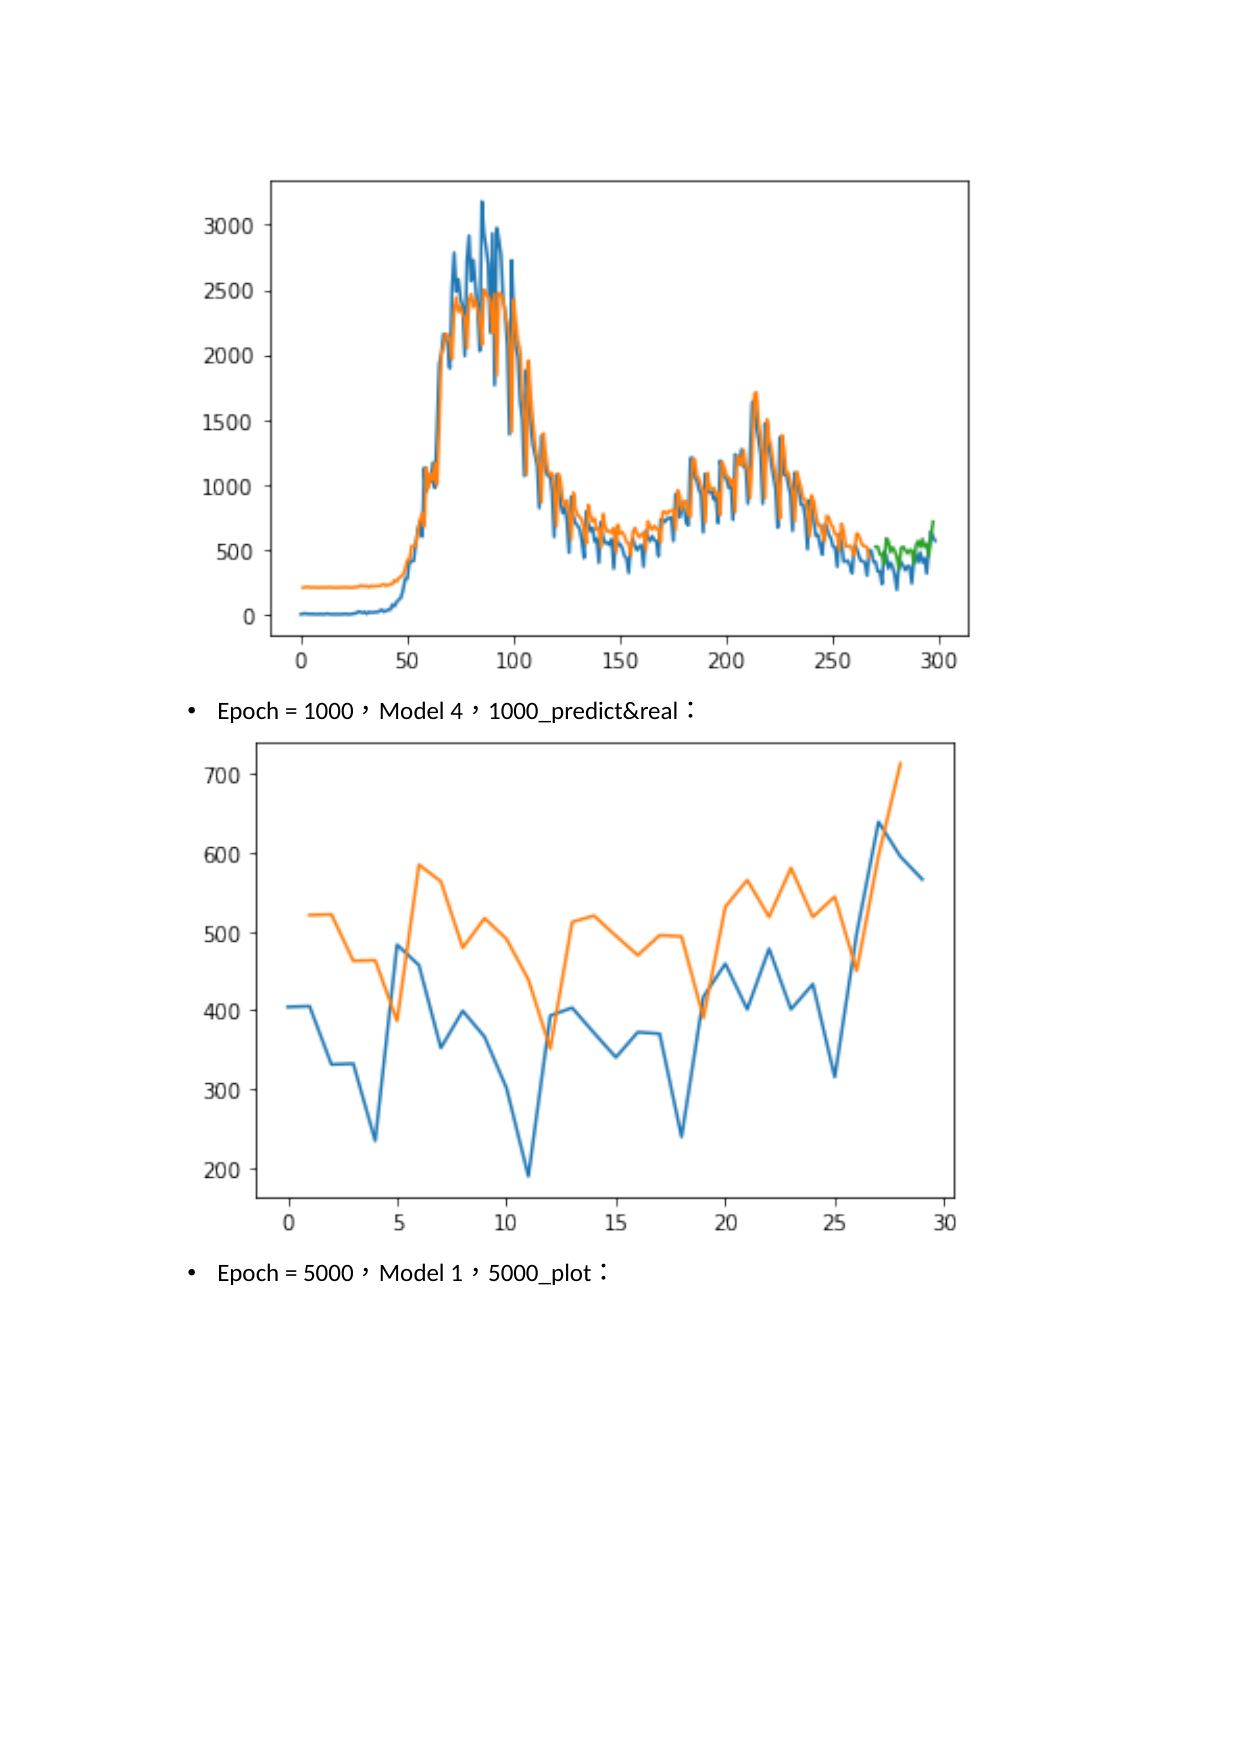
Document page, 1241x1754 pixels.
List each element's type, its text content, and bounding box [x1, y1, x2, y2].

picture [187, 168, 981, 686]
list Epoch = 1000，Model 4，1000_predict&real： [187, 689, 1053, 727]
picture [187, 731, 971, 1248]
list Epoch = 5000，Model 1，5000_plot： [187, 1252, 1053, 1289]
